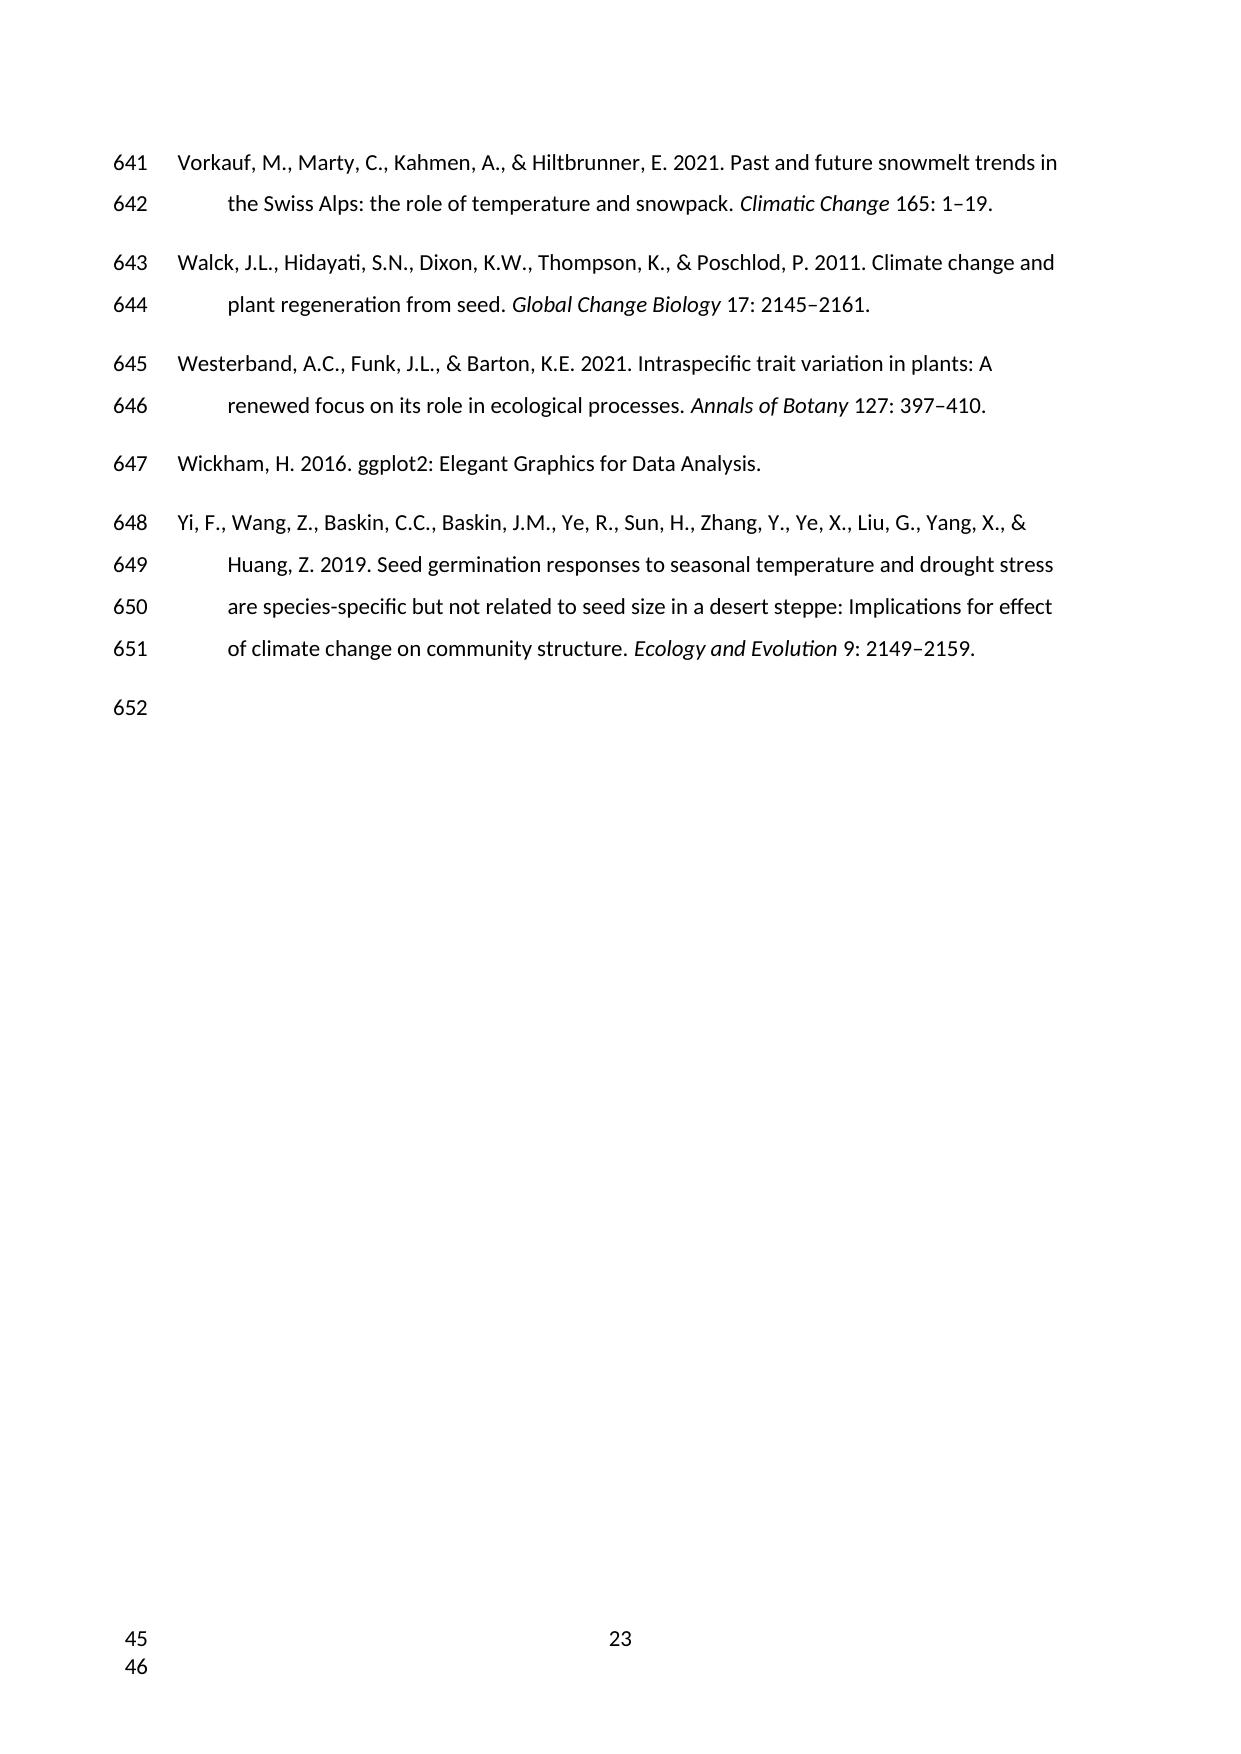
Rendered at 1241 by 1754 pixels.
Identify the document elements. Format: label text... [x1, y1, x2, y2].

text Vorkauf, M., Marty, C., Kahmen, A., & Hiltbrunner, E. 2021. Past and future snowmelt trends in the Swiss Alps: the role of temperature and snowpack. Climatic Change 165: 1–19. [177, 148, 1063, 218]
text Wickham, H. 2016. ggplot2: Elegant Graphics for Data Analysis. [177, 449, 1063, 477]
text Westerband, A.C., Funk, J.L., & Barton, K.E. 2021. Intraspecific trait variation in plants: A renewed focus on its role in ecological processes. Annals of Botany 127: 397–410. [177, 349, 1063, 419]
text Walck, J.L., Hidayati, S.N., Dixon, K.W., Thompson, K., & Poschlod, P. 2011. Climate change and plant regeneration from seed. Global Change Biology 17: 2145–2161. [177, 248, 1063, 318]
text Yi, F., Wang, Z., Baskin, C.C., Baskin, J.M., Ye, R., Sun, H., Zhang, Y., Ye, X., Liu, G., Yang, X., & Huang, Z. 2019. Seed germination responses to seasonal temperature and drought stress are species-specific but not related to seed size in a desert steppe: Implications for effect of climate change on community structure. Ecology and Evolution 9: 2149–2159. [177, 508, 1063, 662]
